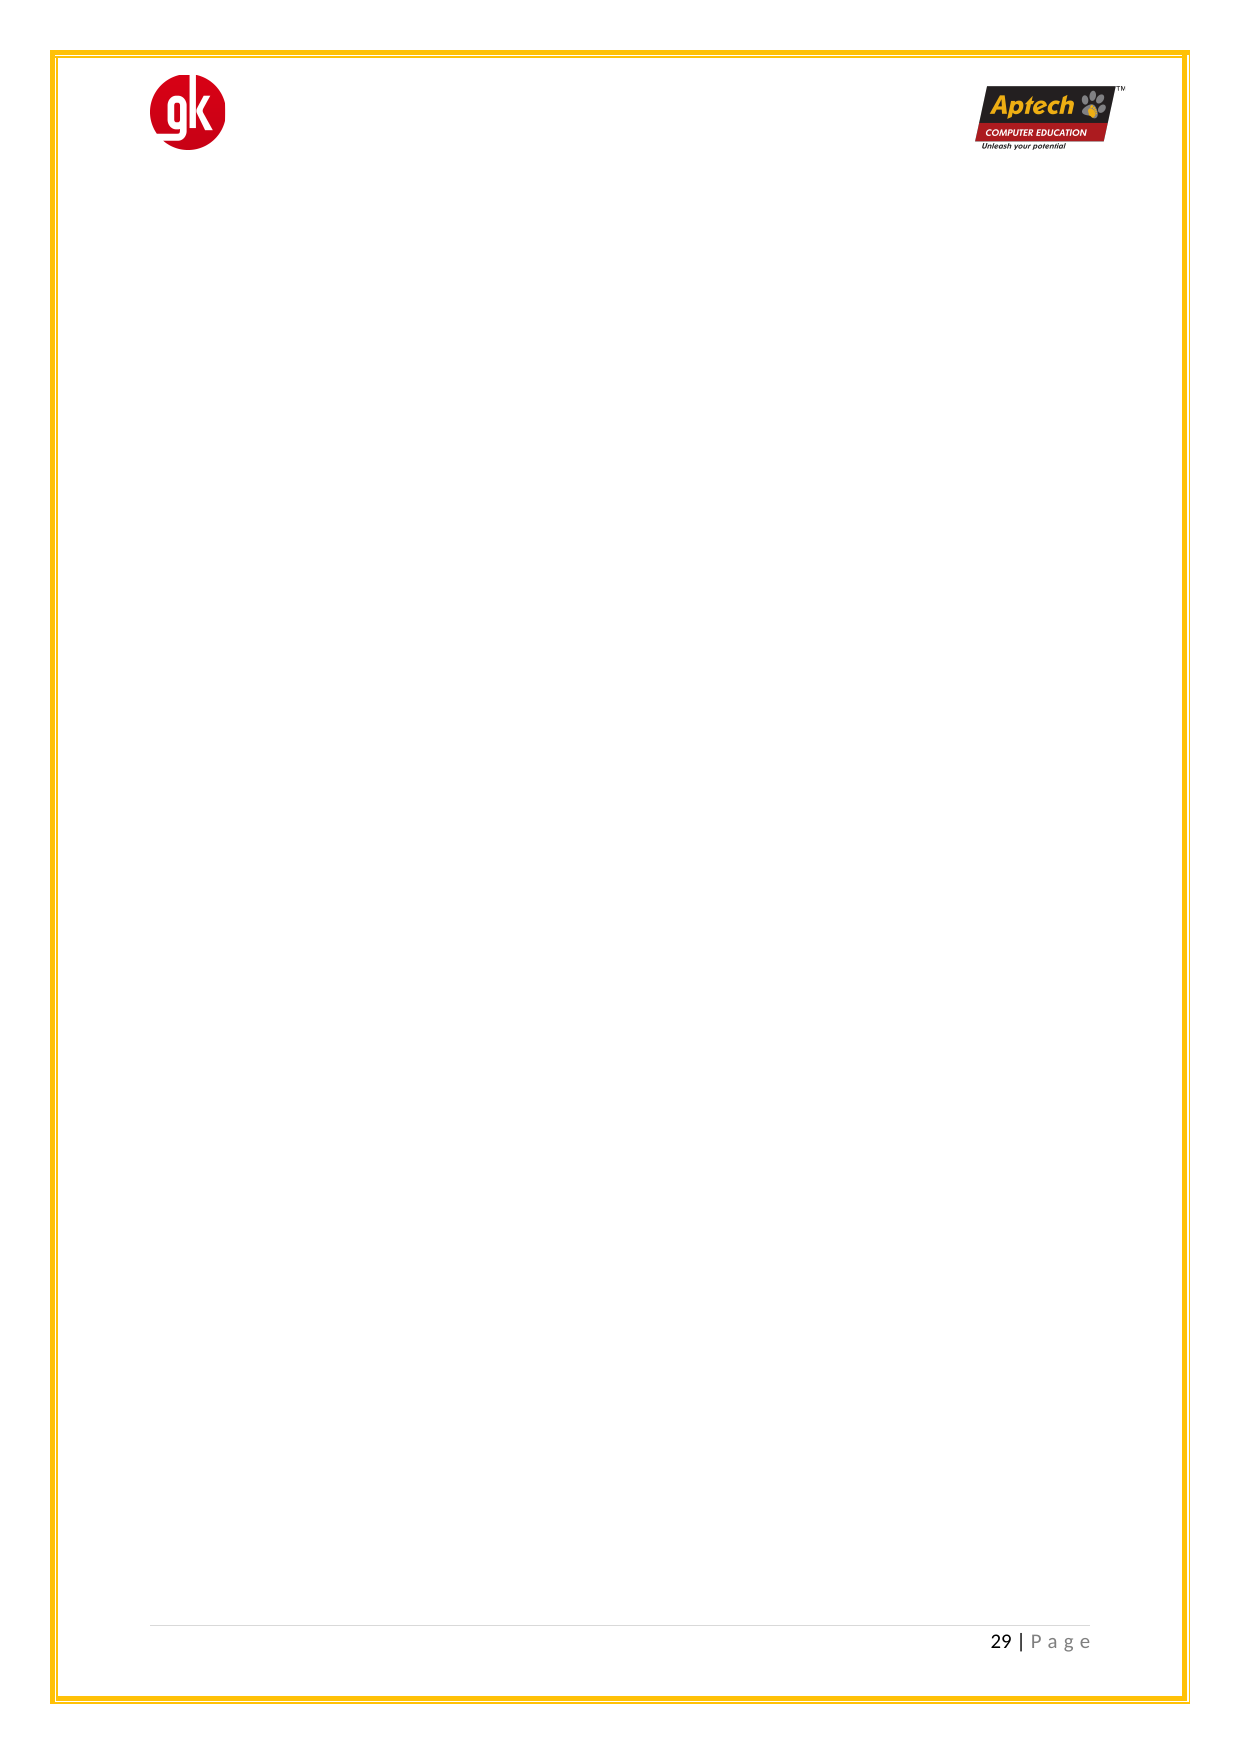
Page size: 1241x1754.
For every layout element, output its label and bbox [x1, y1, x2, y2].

picture [975, 86, 1125, 150]
picture [150, 75, 226, 150]
